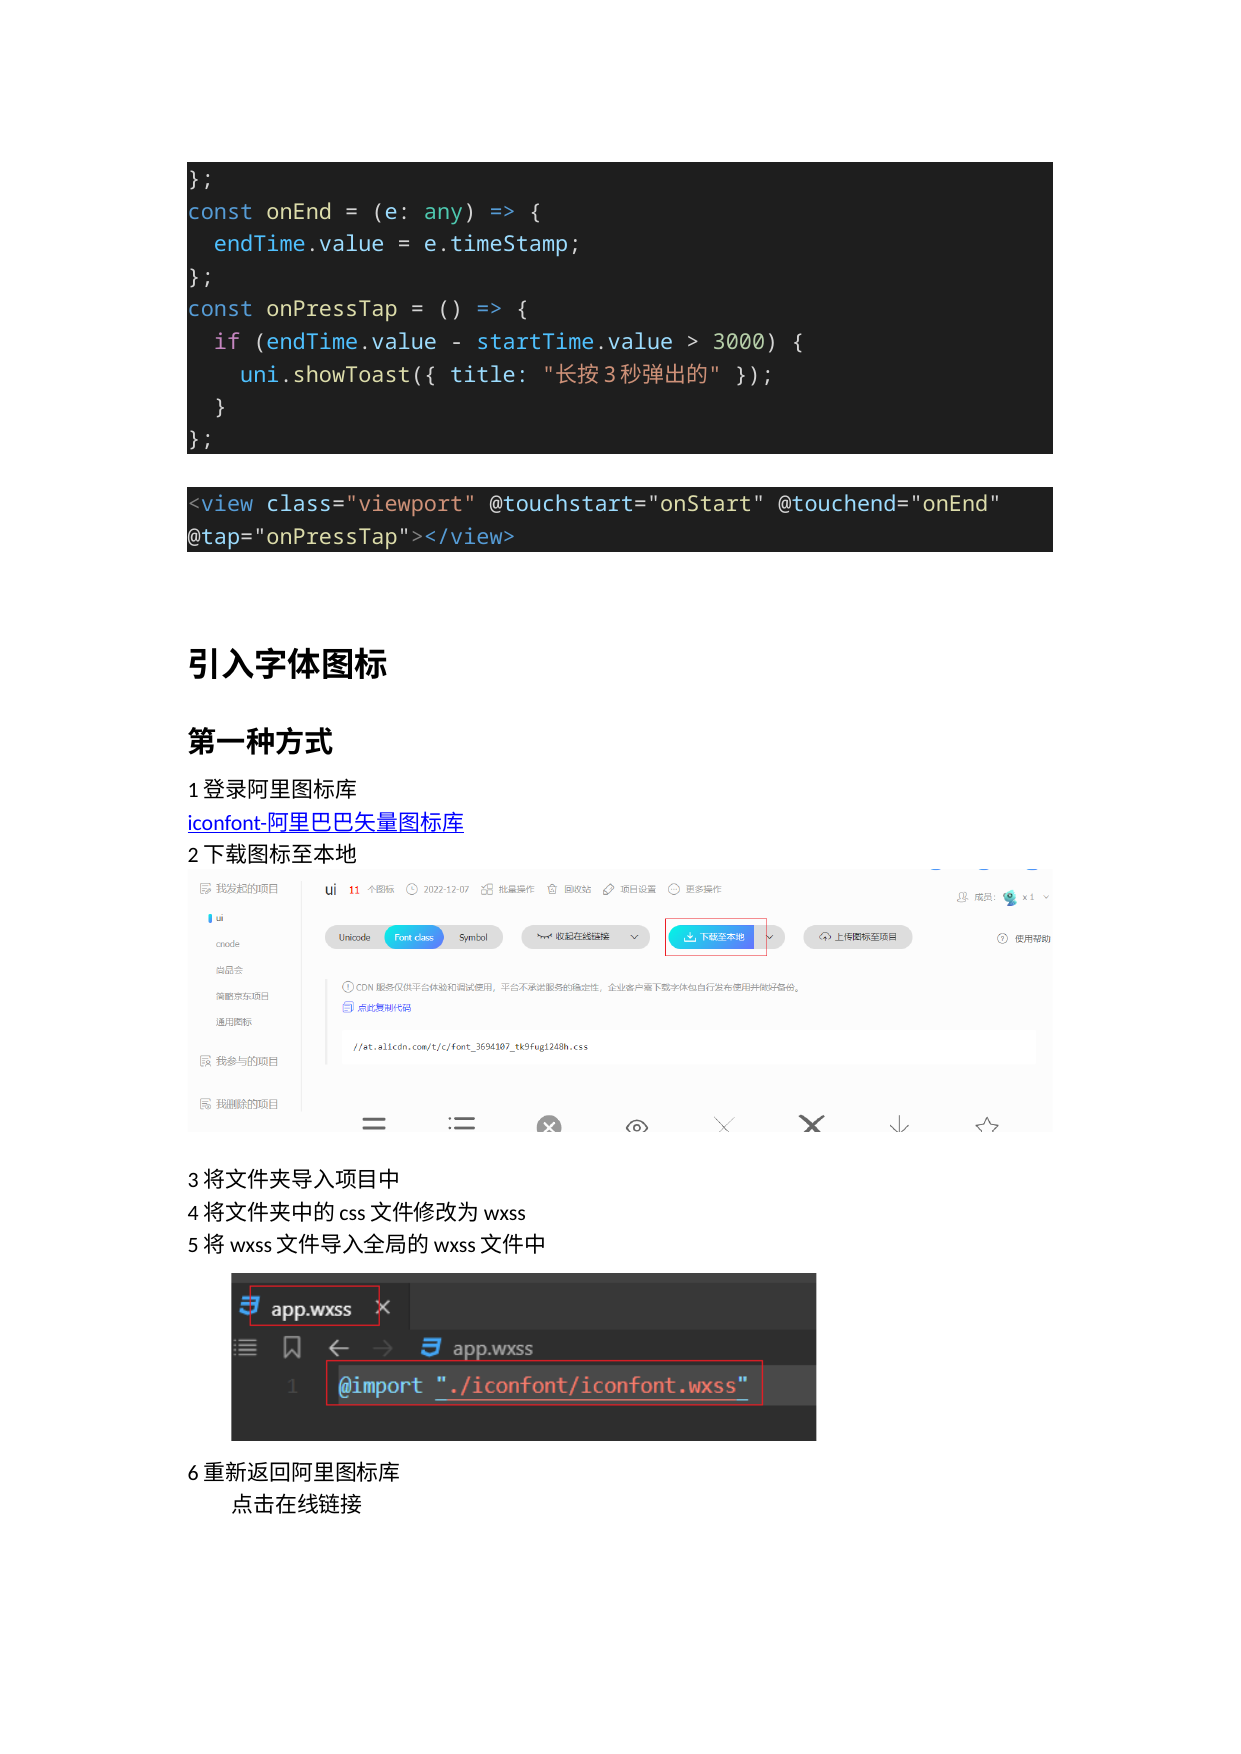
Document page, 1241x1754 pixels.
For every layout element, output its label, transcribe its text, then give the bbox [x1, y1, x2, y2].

text <view class="viewport" @touchstart="onStart" @touchend="onEnd" @tap="onPressTap"></view> [187, 487, 1053, 552]
text }; [187, 162, 1053, 194]
text endTime.value = e.timeStamp; [187, 227, 1053, 259]
text } [187, 389, 1053, 422]
text 5 将wxss文件导入全局的wxss文件中 [187, 1227, 1053, 1259]
text iconfont-阿里巴巴矢量图标库 [187, 804, 1053, 837]
text }; [187, 422, 1053, 454]
text 6 重新返回阿里图标库 [187, 1454, 1053, 1487]
text }; [187, 259, 1053, 292]
text 3 将文件夹导入项目中 [187, 1162, 1053, 1194]
text 1 登录阿里图标库 [187, 772, 1053, 804]
subtitle 第一种方式 [187, 707, 1053, 772]
text 2 下载图标至本地 [187, 837, 1053, 869]
text 点击在线链接 [187, 1487, 1053, 1519]
text 4 将文件夹中的css文件修改为wxss [187, 1194, 1053, 1227]
text const onPressTap = () => { [187, 292, 1053, 324]
subtitle 引入字体图标 [187, 629, 1053, 694]
text if (endTime.value - startTime.value > 3000) { [187, 324, 1053, 357]
text const onEnd = (e: any) => { [187, 194, 1053, 227]
text uni.showToast({ title: "长按3秒弹出的" }); [187, 357, 1053, 389]
picture [187, 869, 1053, 1132]
picture [231, 1273, 817, 1441]
